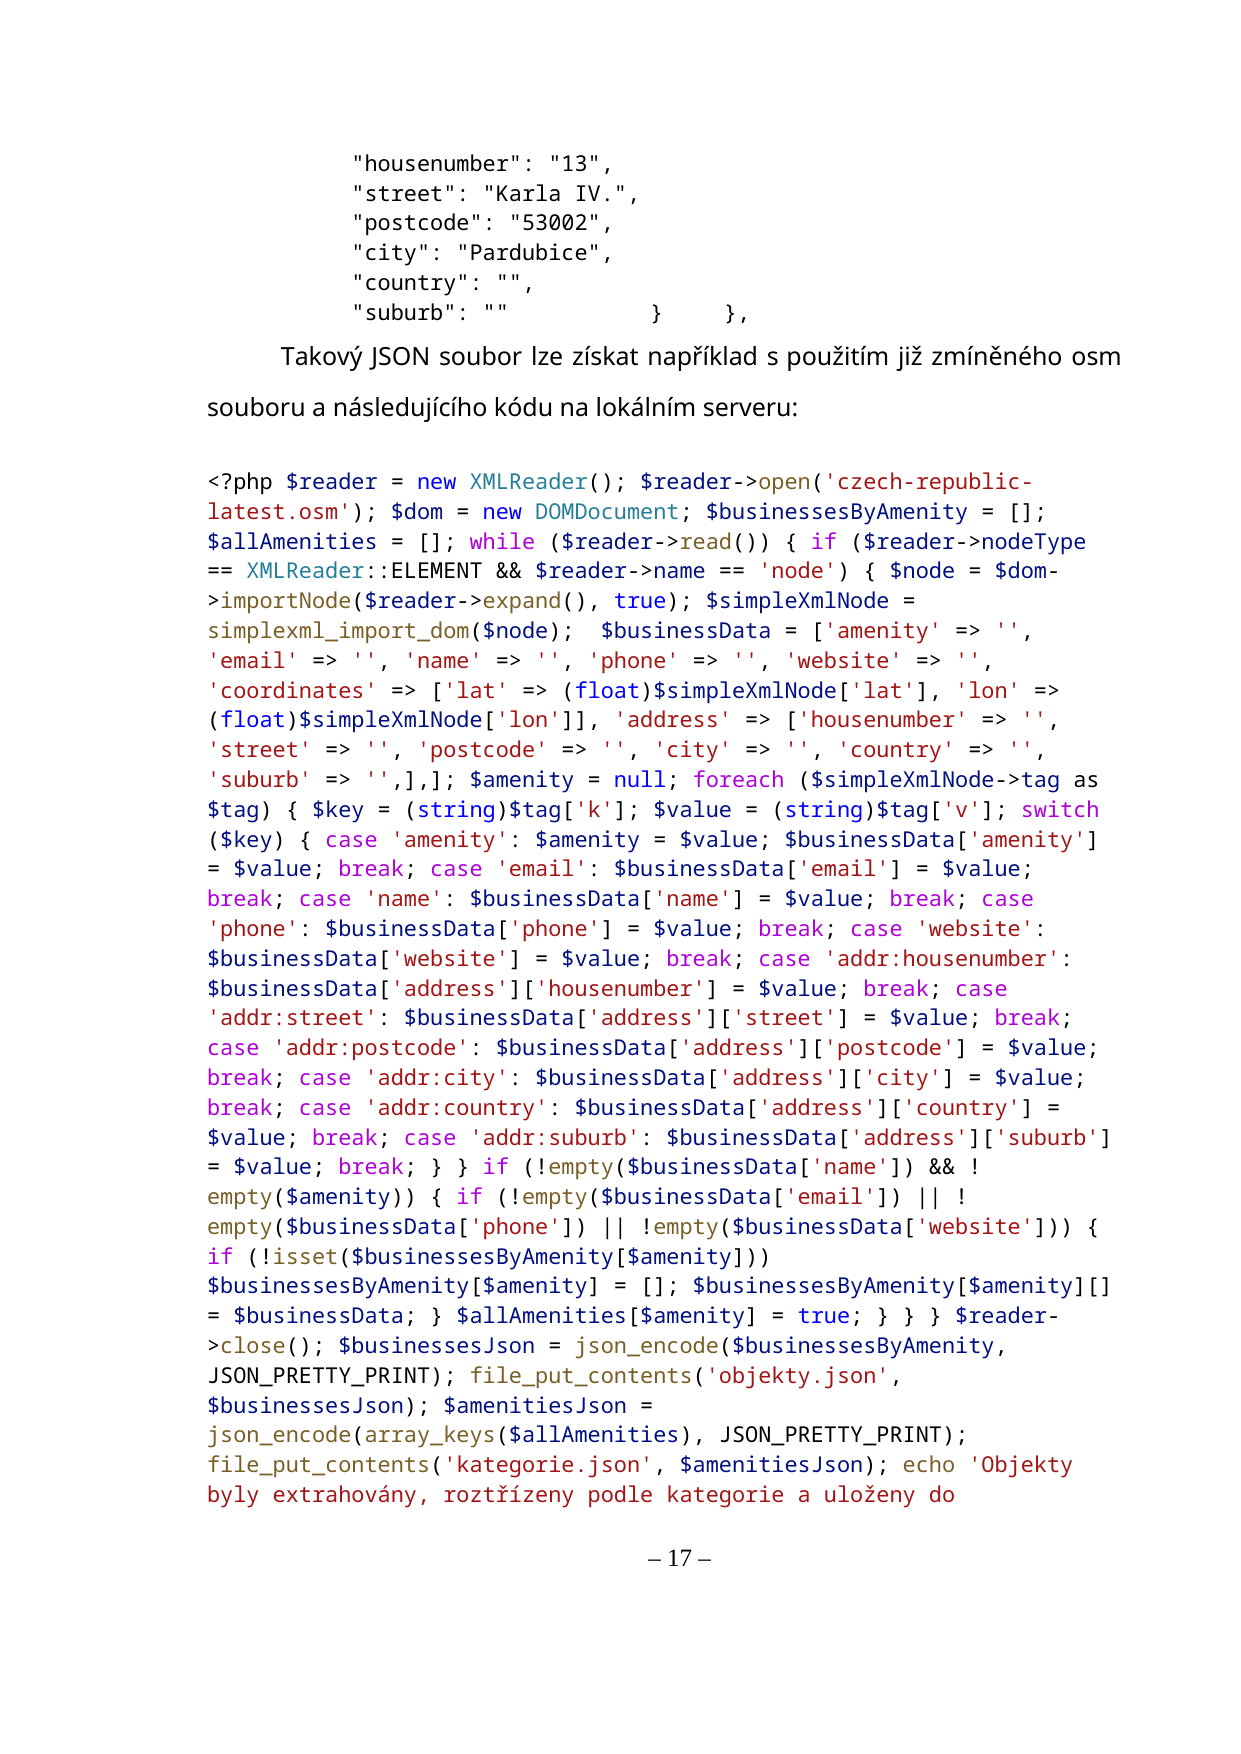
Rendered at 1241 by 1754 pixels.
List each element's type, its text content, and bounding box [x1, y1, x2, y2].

text "street": "Karla IV.", [207, 177, 1122, 207]
text "city": "Pardubice", [207, 237, 1122, 267]
text "housenumber": "13", [207, 148, 1122, 177]
text "suburb": "" } }, [207, 297, 1122, 326]
text "country": "", [207, 267, 1122, 297]
text Takový JSON soubor lze získat například s použitím již zmíněného osm souboru a následujícího kódu na lokálním serveru: [207, 339, 1122, 424]
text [207, 466, 1122, 1509]
text "postcode": "53002", [207, 207, 1122, 237]
